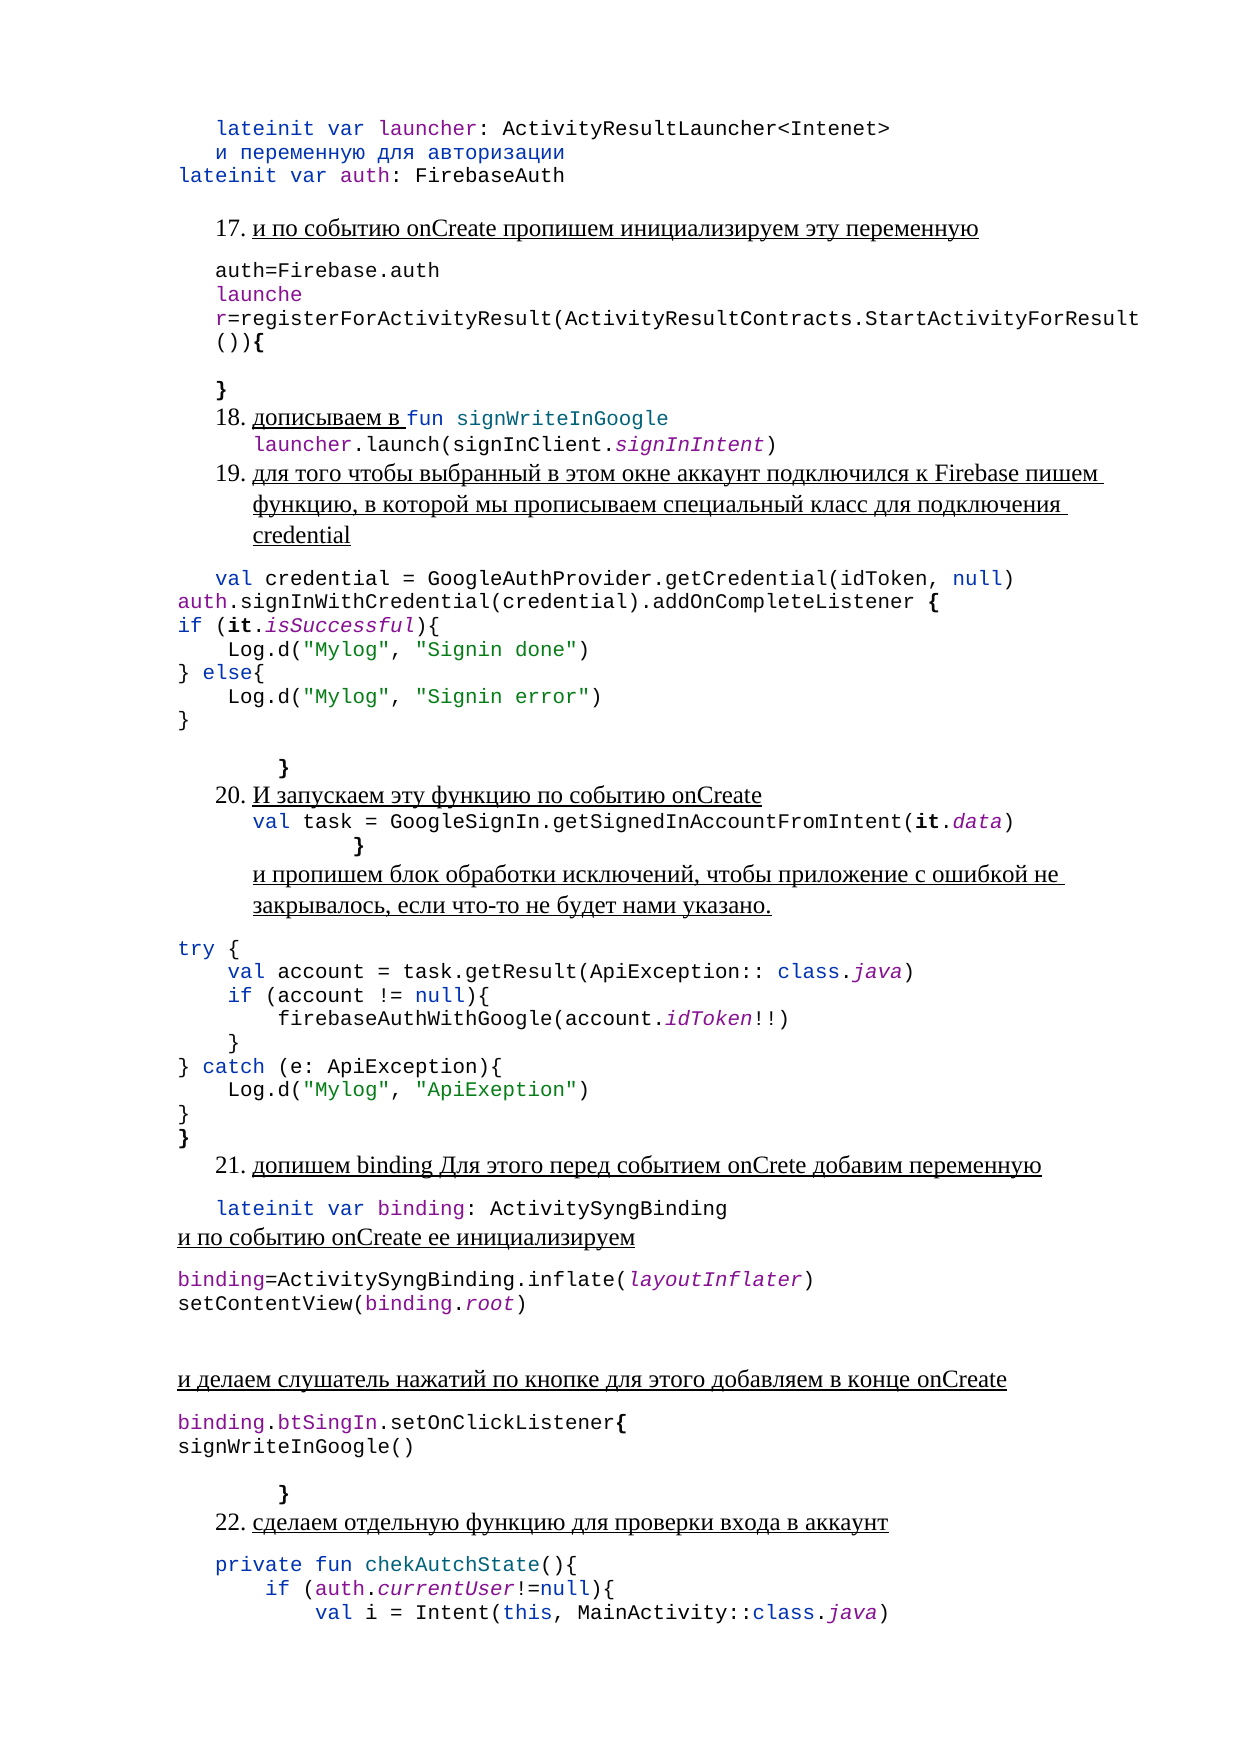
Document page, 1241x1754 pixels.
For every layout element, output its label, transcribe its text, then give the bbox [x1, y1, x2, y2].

list дописываем в fun signWriteInGoogle [215, 402, 1152, 432]
text и делаем слушатель нажатий по кнопке для этого добавляем в конце onCreate [177, 1364, 1152, 1393]
text lateinit var auth: FirebaseAuth [177, 165, 1152, 189]
text auth=Firebase.auth [215, 260, 1152, 284]
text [215, 1554, 1152, 1625]
text launcher=registerForActivityResult(ActivityResultContracts.StartActivityForResult()){ } [215, 284, 1152, 402]
text lateinit var launcher: ActivityResultLauncher<Intenet> [215, 118, 1152, 142]
text binding=ActivitySyngBinding.inflate(layoutInflater) setContentView(binding.root) [177, 1269, 1152, 1317]
list И запускаем эту функцию по событию onCreate [215, 780, 1152, 809]
text и по событию onCreate ее инициализируем [177, 1222, 1152, 1250]
list сделаем отдельную функцию для проверки входа в аккаунт [215, 1507, 1152, 1535]
text binding.btSingIn.setOnClickListener{ signWriteInGoogle() } [177, 1412, 1152, 1507]
text val credential = GoogleAuthProvider.getCredential(idToken, null) [215, 568, 1152, 591]
list launcher.launch(signInClient.signInIntent) [252, 434, 1152, 458]
text auth.signInWithCredential(credential).addOnCompleteListener { if (it.isSuccessful){ Log.d("Mylog", "Signin done") } else{ Log.d("Mylog", "Signin error") } } [177, 591, 1152, 780]
list и по событию onCreate пропишем инициализируем эту переменную [215, 213, 1152, 241]
text lateinit var binding: ActivitySyngBinding [215, 1198, 1152, 1222]
text try { val account = task.getResult(ApiException:: class.java) if (account != null){ firebaseAuthWithGoogle(account.idToken!!) } } catch (e: ApiException){ Log.d("Mylog", "ApiExeption") } } [177, 937, 1152, 1150]
text и переменную для авторизации [215, 142, 1152, 165]
list val task = GoogleSignIn.getSignedInAccountFromIntent(it.data) } [252, 811, 1152, 859]
list для того чтобы выбранный в этом окне аккаунт подключился к Firebase пишем функцию, в которой мы прописываем специальный класс для подключения credential [215, 458, 1152, 549]
list допишем binding Для этого перед событием onCrete добавим переменную [215, 1150, 1152, 1179]
list и пропишем блок обработки исключений, чтобы приложение с ошибкой не закрывалось, если что-то не будет нами указано. [252, 859, 1152, 918]
